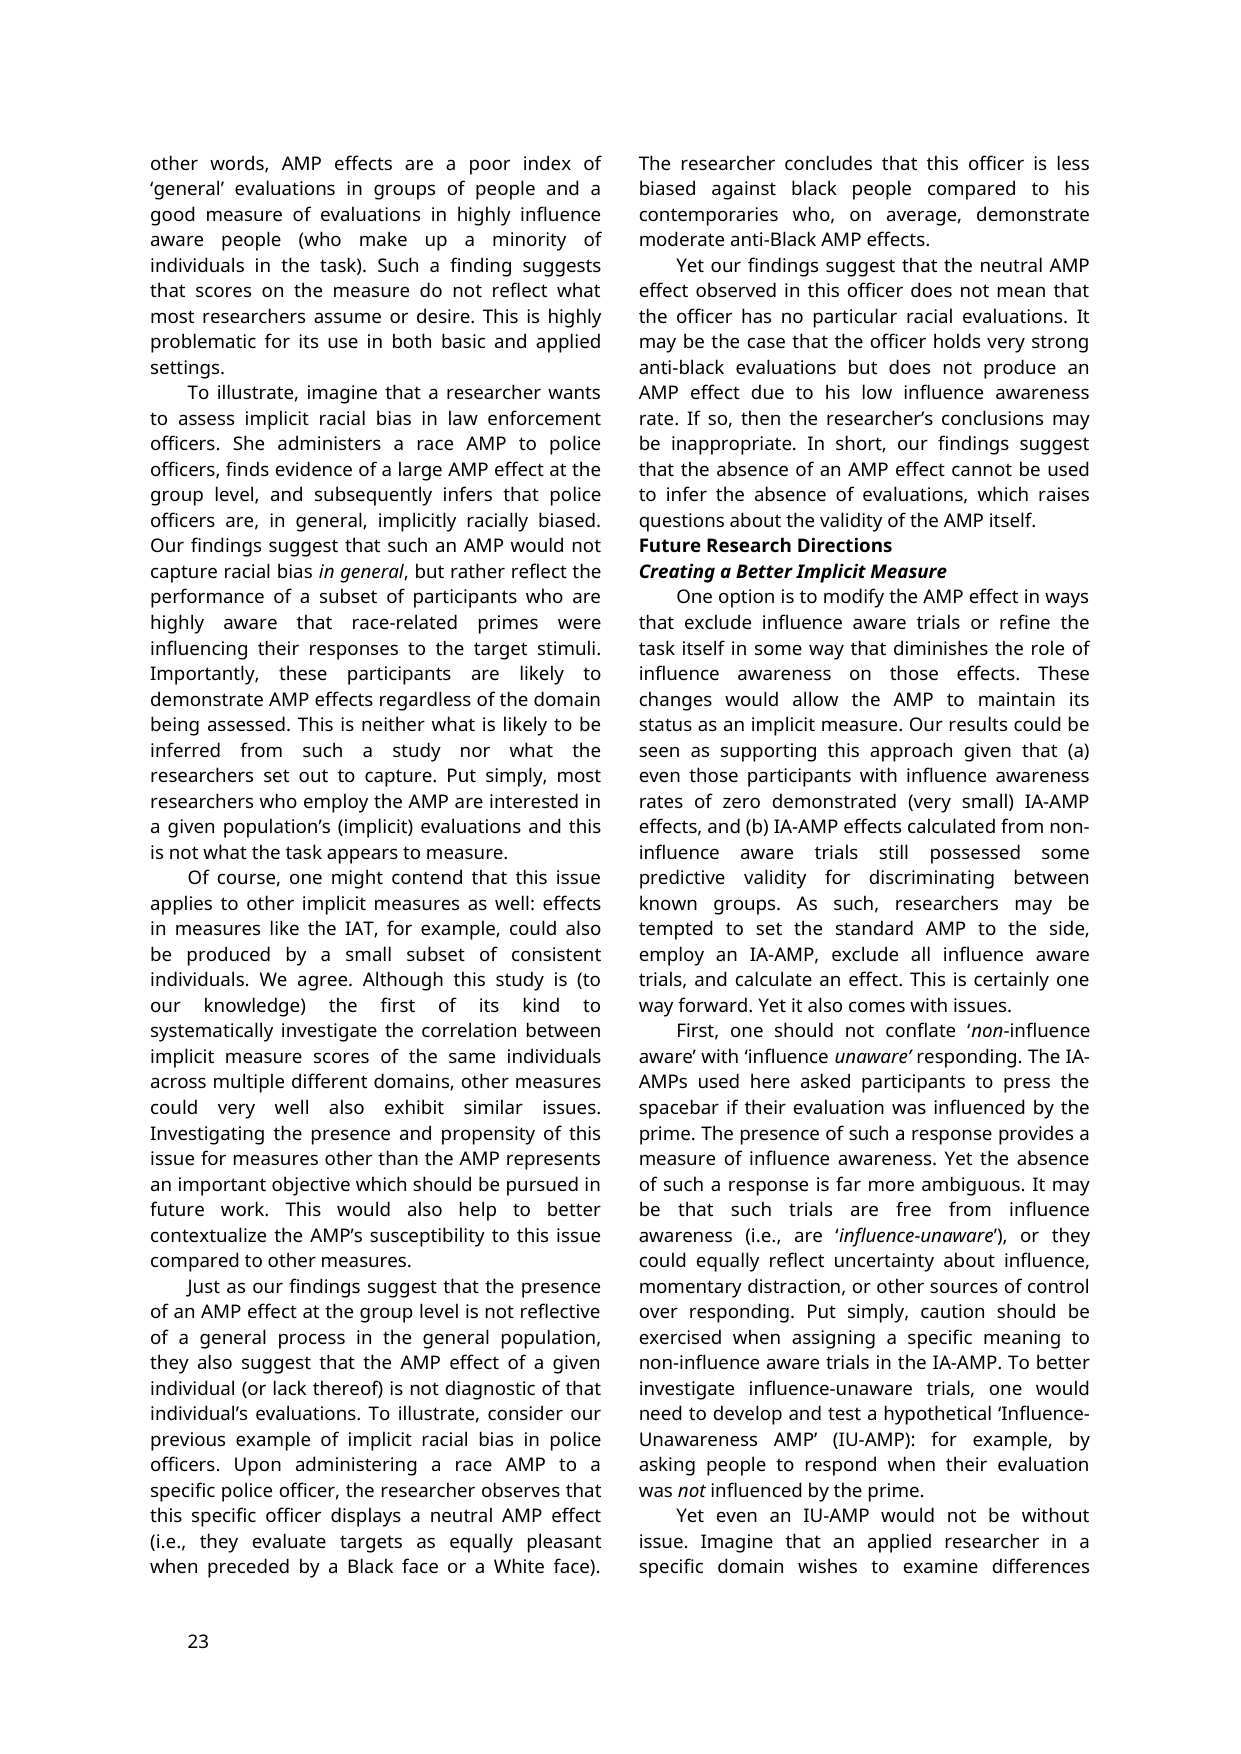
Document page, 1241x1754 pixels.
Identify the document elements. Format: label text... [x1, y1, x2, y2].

text To illustrate, imagine that a researcher wants to assess implicit racial bias in law enforcement officers. She administers a race AMP to police officers, finds evidence of a large AMP effect at the group level, and subsequently infers that police officers are, in general, implicitly racially biased. Our findings suggest that such an AMP would not capture racial bias in general, but rather reflect the performance of a subset of participants who are highly aware that race-related primes were influencing their responses to the target stimuli. Importantly, these participants are likely to demonstrate AMP effects regardless of the domain being assessed. This is neither what is likely to be inferred from such a study nor what the researchers set out to capture. Put simply, most researchers who employ the AMP are interested in a given population’s (implicit) evaluations and this is not what the task appears to measure. [150, 380, 602, 864]
text One option is to modify the AMP effect in ways that exclude influence aware trials or refine the task itself in some way that diminishes the role of influence awareness on those effects. These changes would allow the AMP to maintain its status as an implicit measure. Our results could be seen as supporting this approach given that (a) even those participants with influence awareness rates of zero demonstrated (very small) IA-AMP effects, and (b) IA-AMP effects calculated from non-influence aware trials still possessed some predictive validity for discriminating between known groups. As such, researchers may be tempted to set the standard AMP to the side, employ an IA-AMP, exclude all influence aware trials, and calculate an effect. This is certainly one way forward. Yet it also comes with issues. [638, 584, 1090, 1018]
subtitle Future Research Directions [638, 533, 1090, 558]
text Yet our findings suggest that the neutral AMP effect observed in this officer does not mean that the officer has no particular racial evaluations. It may be the case that the officer holds very strong anti-black evaluations but does not produce an AMP effect due to his low influence awareness rate. If so, then the researcher’s conclusions may be inappropriate. In short, our findings suggest that the absence of an AMP effect cannot be used to infer the absence of evaluations, which raises questions about the validity of the AMP itself. [638, 252, 1090, 533]
text Of course, one might contend that this issue applies to other implicit measures as well: effects in measures like the IAT, for example, could also be produced by a small subset of consistent individuals. We agree. Although this study is (to our knowledge) the first of its kind to systematically investigate the correlation between implicit measure scores of the same individuals across multiple different domains, other measures could very well also exhibit similar issues. Investigating the presence and propensity of this issue for measures other than the AMP represents an important objective which should be pursued in future work. This would also help to better contextualize the AMP’s susceptibility to this issue compared to other measures. [150, 864, 602, 1273]
text Just as our findings suggest that the presence of an AMP effect at the group level is not reflective of a general process in the general population, they also suggest that the AMP effect of a given individual (or lack thereof) is not diagnostic of that individual’s evaluations. To illustrate, consider our previous example of implicit racial bias in police officers. Upon administering a race AMP to a specific police officer, the researcher observes that this specific officer displays a neutral AMP effect (i.e., they evaluate targets as equally pleasant when preceded by a Black face or a White face). The researcher concludes that this officer is less biased against black people compared to his contemporaries who, on average, demonstrate moderate anti-Black AMP effects. [150, 1273, 602, 1579]
subtitle Creating a Better Implicit Measure [638, 558, 1090, 584]
text First, one should not conflate ‘non-influence aware’ with ‘influence unaware’ responding. The IA-AMPs used here asked participants to press the spacebar if their evaluation was influenced by the prime. The presence of such a response provides a measure of influence awareness. Yet the absence of such a response is far more ambiguous. It may be that such trials are free from influence awareness (i.e., are ‘influence-unaware’), or they could equally reflect uncertainty about influence, momentary distraction, or other sources of control over responding. Put simply, caution should be exercised when assigning a specific meaning to non-influence aware trials in the IA-AMP. To better investigate influence-unaware trials, one would need to develop and test a hypothetical ‘Influence-Unawareness AMP’ (IU-AMP): for example, by asking people to respond when their evaluation was not influenced by the prime. [638, 1018, 1090, 1503]
